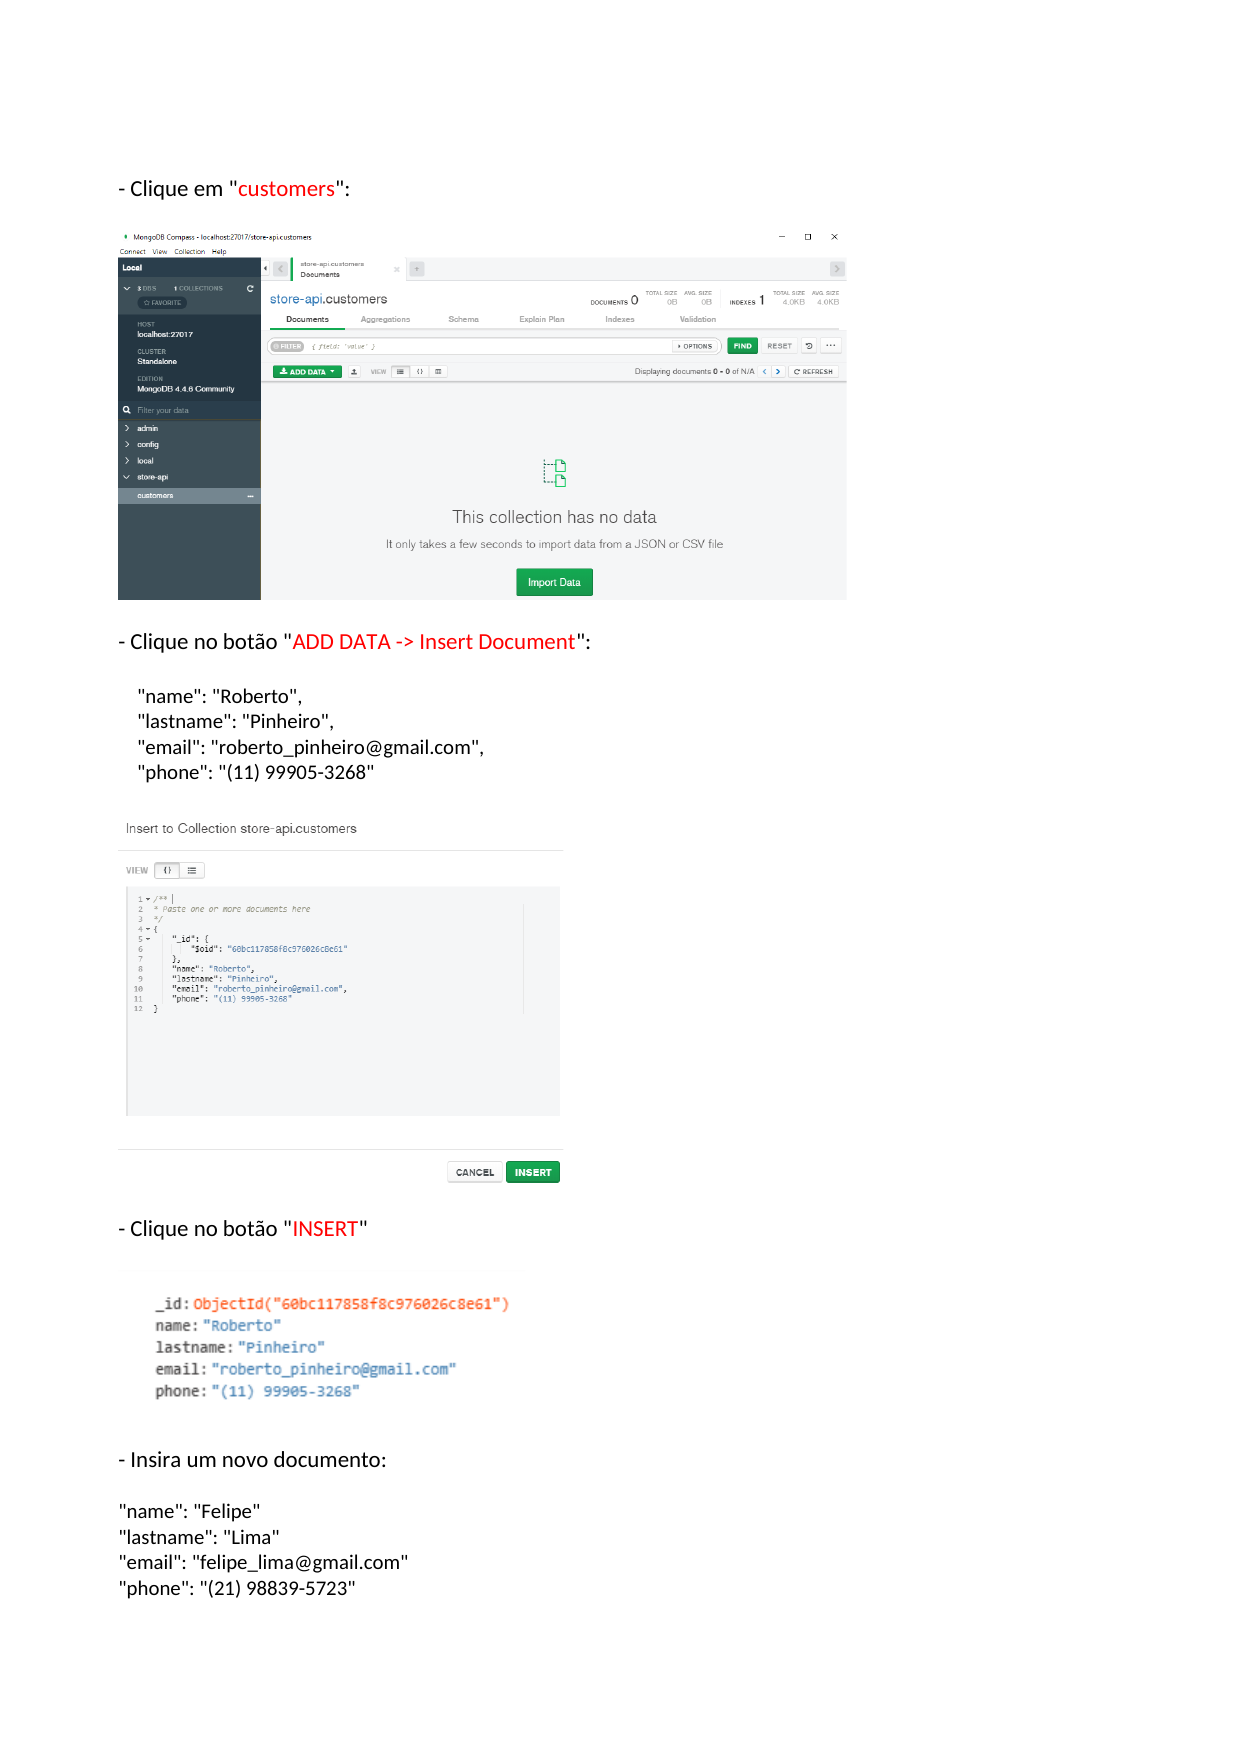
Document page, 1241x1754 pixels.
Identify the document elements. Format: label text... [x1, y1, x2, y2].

picture [118, 230, 847, 600]
text "lastname": "Pinheiro", [118, 709, 1122, 734]
text "email": "roberto_pinheiro@gmail.com", [118, 734, 1122, 759]
text - Clique em "customers": [118, 174, 1122, 202]
text "name": "Roberto", [118, 683, 1122, 709]
text "name": "Felipe" [118, 1498, 1122, 1524]
picture [118, 1270, 526, 1417]
text "lastname": "Lima" [118, 1524, 1122, 1549]
text - Clique no botão "INSERT" [118, 1214, 1122, 1242]
text - Clique no botão "ADD DATA -> Insert Document": [118, 627, 1122, 655]
text "email": "felipe_lima@gmail.com" [118, 1549, 1122, 1575]
picture [118, 812, 564, 1187]
text - Insira um novo documento: [118, 1445, 1122, 1473]
text "phone": "(21) 98839-5723" [118, 1575, 1122, 1600]
text "phone": "(11) 99905-3268" [118, 759, 1122, 785]
